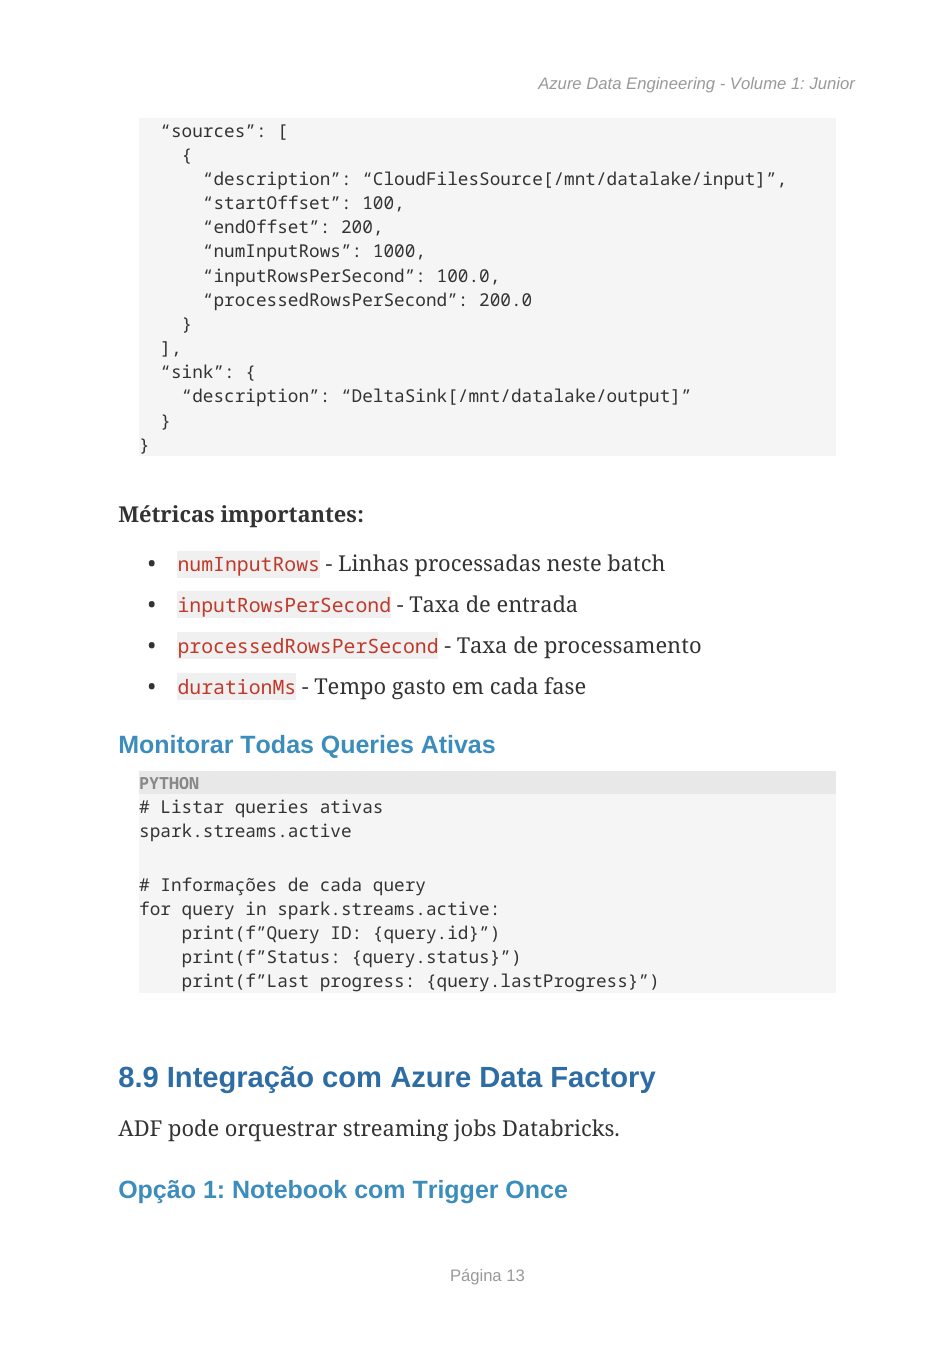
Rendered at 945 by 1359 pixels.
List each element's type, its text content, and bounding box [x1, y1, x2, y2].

text ], [139, 336, 836, 360]
text } [139, 432, 836, 456]
text “startOffset”: 100, [139, 191, 836, 215]
text print(f”Query ID: {query.id}”) [139, 921, 836, 945]
list inputRowsPerSecond - Taxa de entrada [148, 589, 856, 619]
text } [139, 408, 836, 432]
text # Informações de cada query [139, 872, 836, 896]
subtitle 8.9 Integração com Azure Data Factory [118, 1060, 856, 1094]
list processedRowsPerSecond - Taxa de processamento [148, 630, 856, 660]
text “sources”: [ [139, 118, 836, 142]
text “endOffset”: 200, [139, 215, 836, 239]
text ADF pode orquestrar streaming jobs Databricks. [118, 1113, 856, 1142]
text spark.streams.active [139, 818, 836, 842]
text “processedRowsPerSecond”: 200.0 [139, 287, 836, 311]
text # Listar queries ativas [139, 794, 836, 818]
text { [139, 142, 836, 166]
text “sink”: { [139, 360, 836, 384]
list durationMs - Tempo gasto em cada fase [148, 671, 856, 700]
text PYTHON [139, 771, 836, 794]
text “numInputRows”: 1000, [139, 239, 836, 263]
text } [139, 311, 836, 336]
text print(f”Last progress: {query.lastProgress}”) [139, 969, 836, 993]
text “description”: “CloudFilesSource[/mnt/datalake/input]”, [139, 166, 836, 191]
subtitle Monitorar Todas Queries Ativas [118, 730, 856, 759]
text Métricas importantes: [118, 499, 856, 528]
text for query in spark.streams.active: [139, 896, 836, 921]
list numInputRows - Linhas processadas neste batch [148, 548, 856, 578]
text print(f”Status: {query.status}”) [139, 945, 836, 969]
subtitle Opção 1: Notebook com Trigger Once [118, 1175, 856, 1203]
text “description”: “DeltaSink[/mnt/datalake/output]” [139, 384, 836, 408]
text “inputRowsPerSecond”: 100.0, [139, 263, 836, 287]
